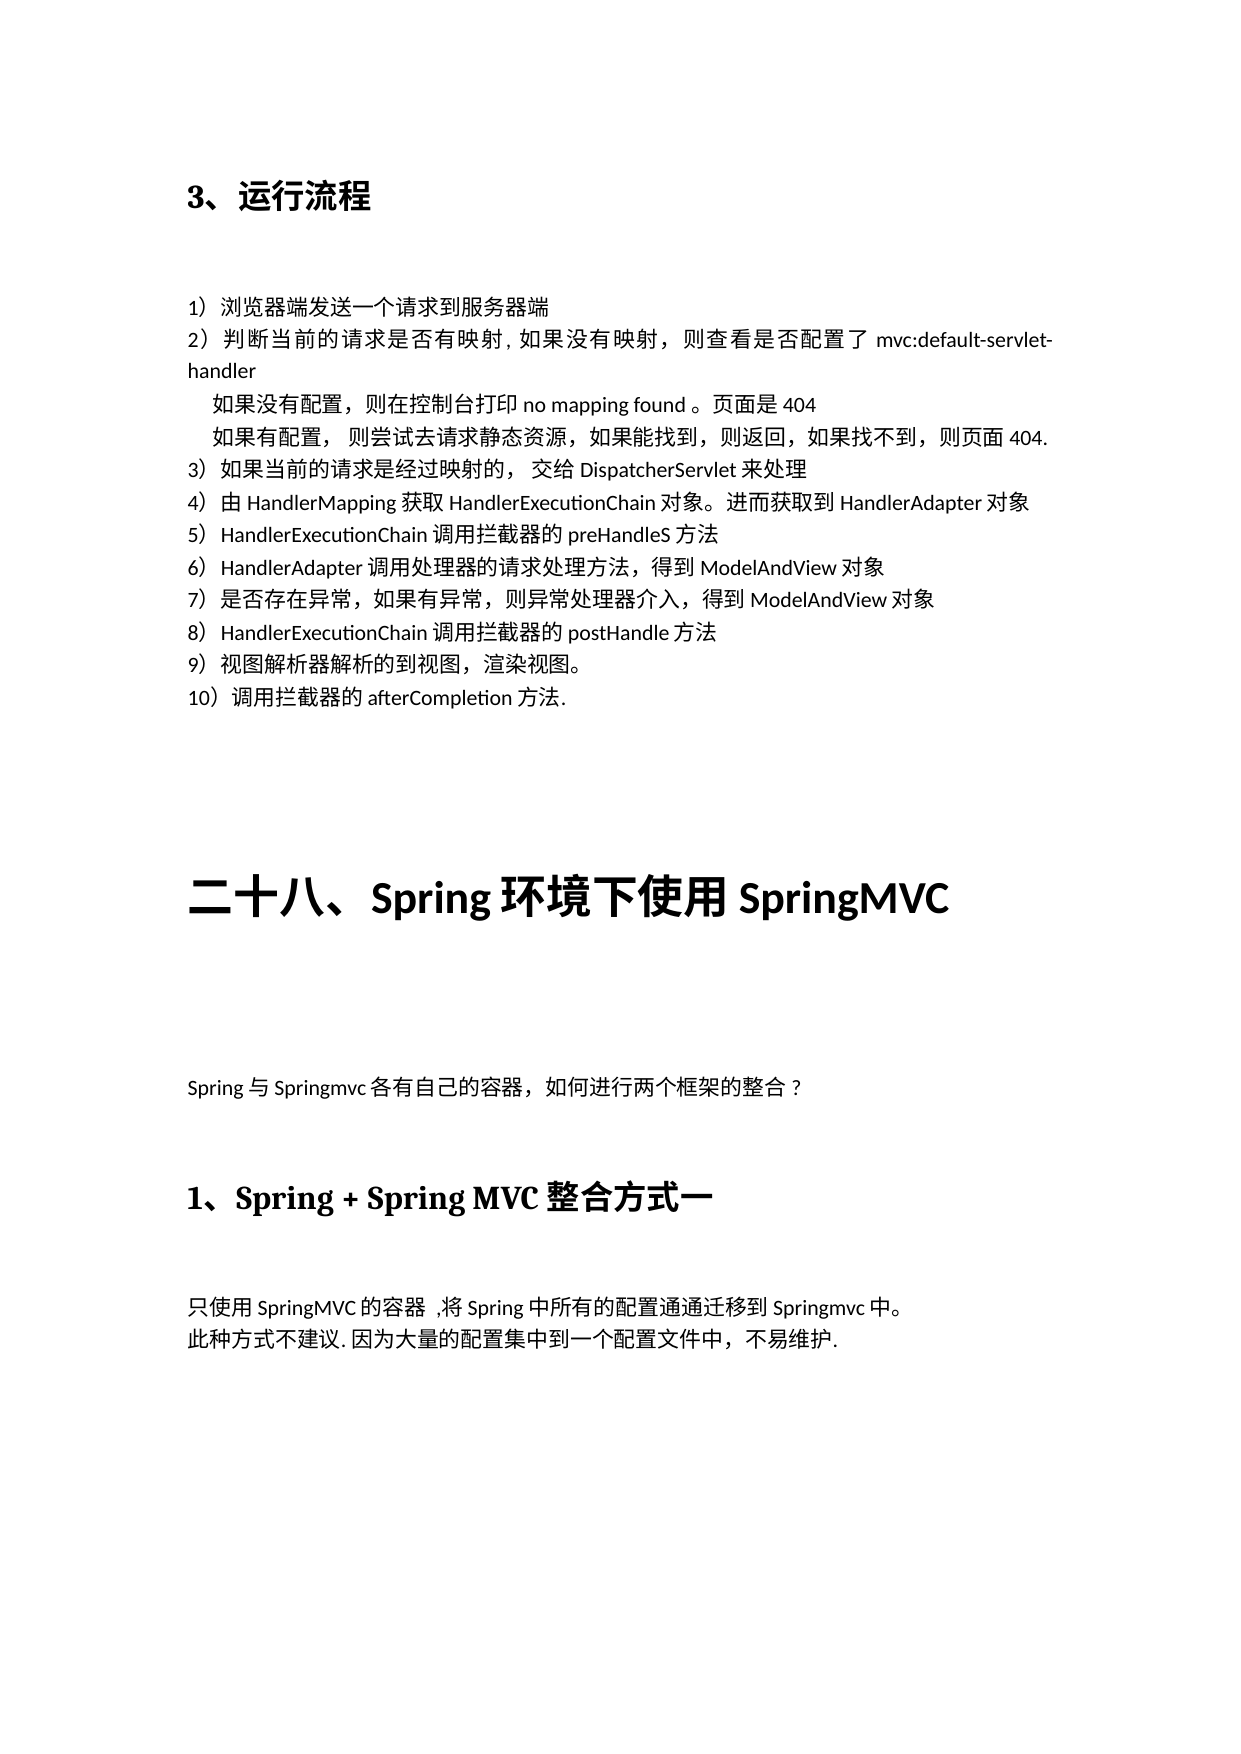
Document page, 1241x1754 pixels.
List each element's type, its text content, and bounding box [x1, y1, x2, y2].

text 9）视图解析器解析的到视图，渲染视图。 [187, 647, 1053, 679]
text 如果没有配置，则在控制台打印no mapping found 。页面是404 [187, 387, 1053, 419]
text Spring与Springmvc各有自己的容器，如何进行两个框架的整合 ? [187, 1070, 1053, 1102]
subtitle 1、Spring + Spring MVC 整合方式一 [187, 1162, 1053, 1227]
text 1）浏览器端发送一个请求到服务器端 [187, 289, 1053, 322]
text 5）HandlerExecutionChain调用拦截器的preHandleS方法 [187, 517, 1053, 549]
subtitle 二十八、Spring环境下使用SpringMVC [187, 844, 1053, 942]
text 此种方式不建议. 因为大量的配置集中到一个配置文件中，不易维护. [187, 1322, 1053, 1354]
text 7）是否存在异常，如果有异常，则异常处理器介入，得到ModelAndView对象 [187, 582, 1053, 614]
subtitle 3、运行流程 [187, 162, 1053, 227]
text 10）调用拦截器的afterCompletion方法. [187, 679, 1053, 712]
text 6）HandlerAdapter调用处理器的请求处理方法，得到ModelAndView对象 [187, 549, 1053, 582]
text 8）HandlerExecutionChain调用拦截器的postHandle方法 [187, 614, 1053, 647]
text 2）判断当前的请求是否有映射, 如果没有映射，则查看是否配置了mvc:default-servlet-handler [187, 322, 1053, 387]
text 4）由HandlerMapping获取HandlerExecutionChain对象。进而获取到HandlerAdapter对象 [187, 484, 1053, 517]
text 只使用SpringMVC的容器 ,将Spring中所有的配置通通迁移到Springmvc中。 [187, 1289, 1053, 1322]
text 3）如果当前的请求是经过映射的， 交给DispatcherServlet来处理 [187, 452, 1053, 484]
text 如果有配置， 则尝试去请求静态资源，如果能找到，则返回，如果找不到，则页面404. [187, 419, 1053, 452]
